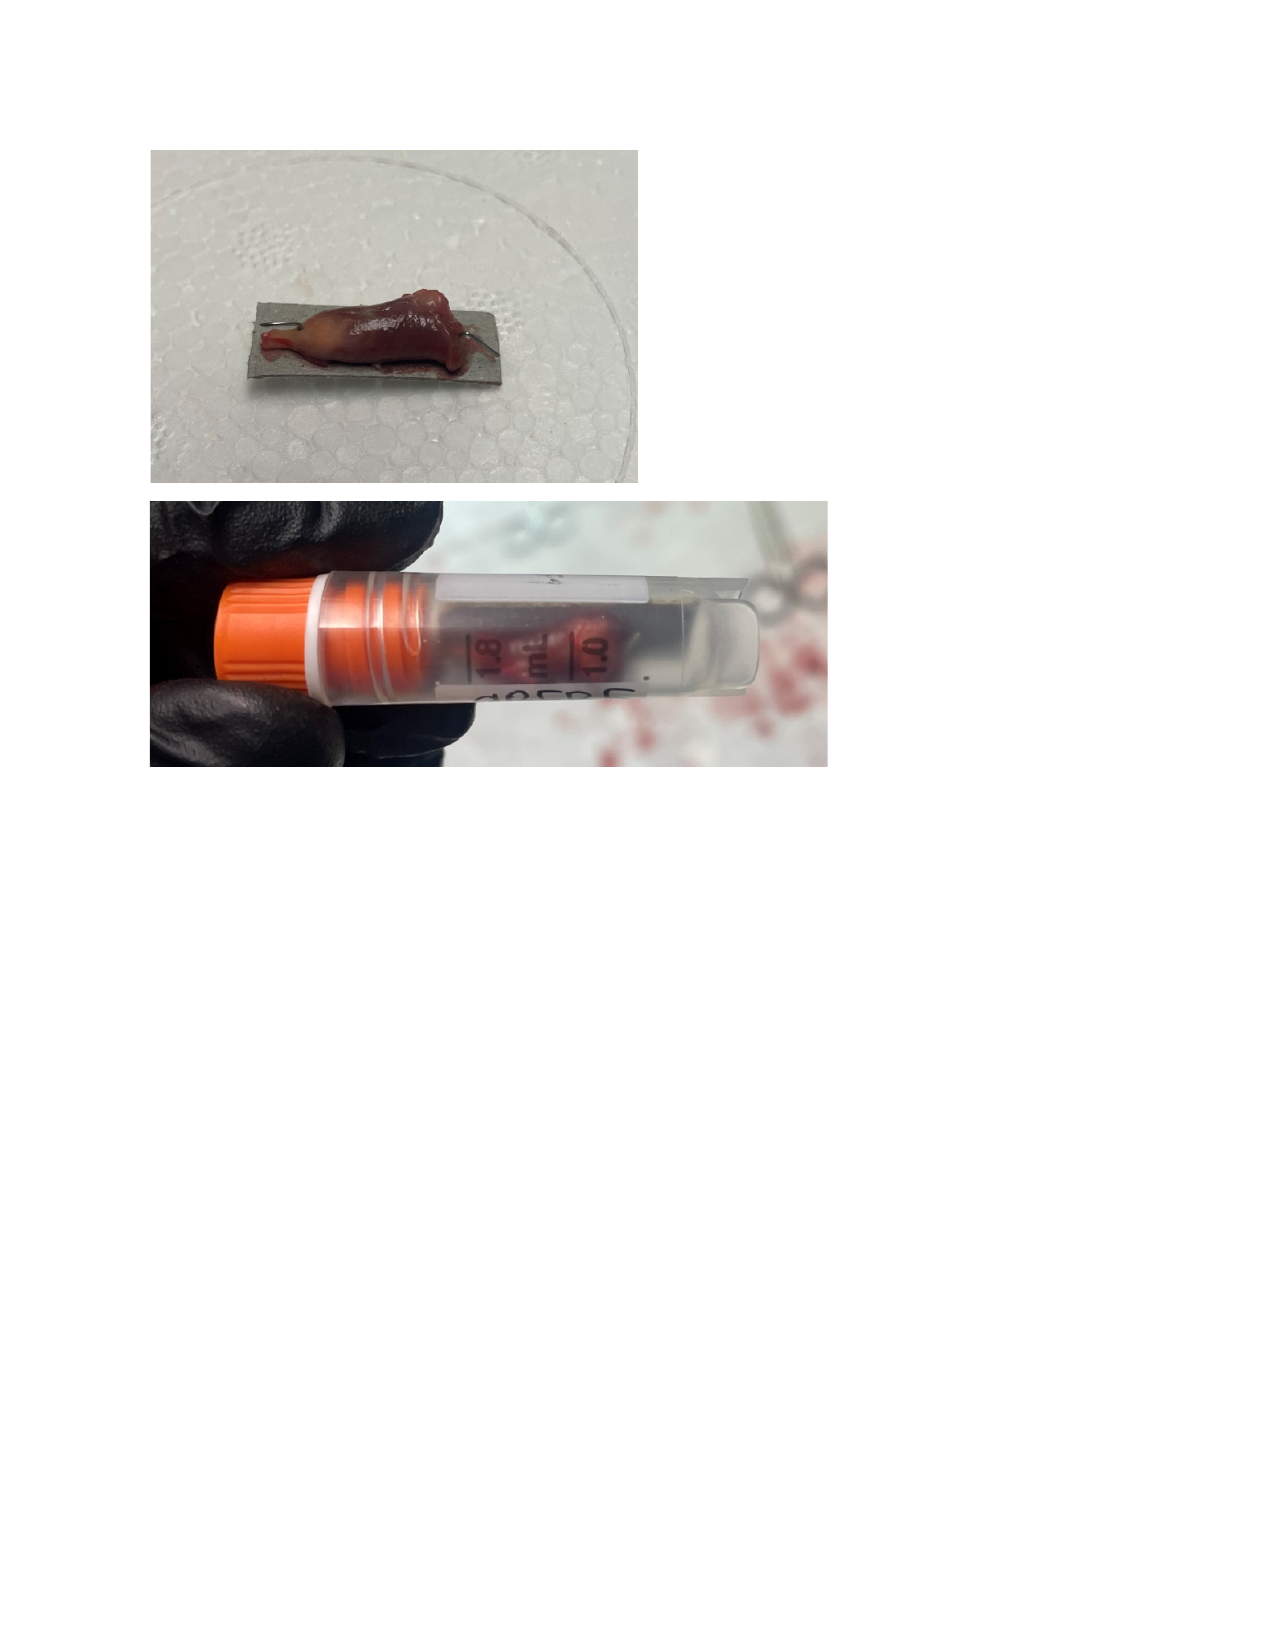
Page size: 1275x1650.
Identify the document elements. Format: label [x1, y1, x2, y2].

picture [149, 501, 828, 767]
picture [150, 150, 638, 483]
